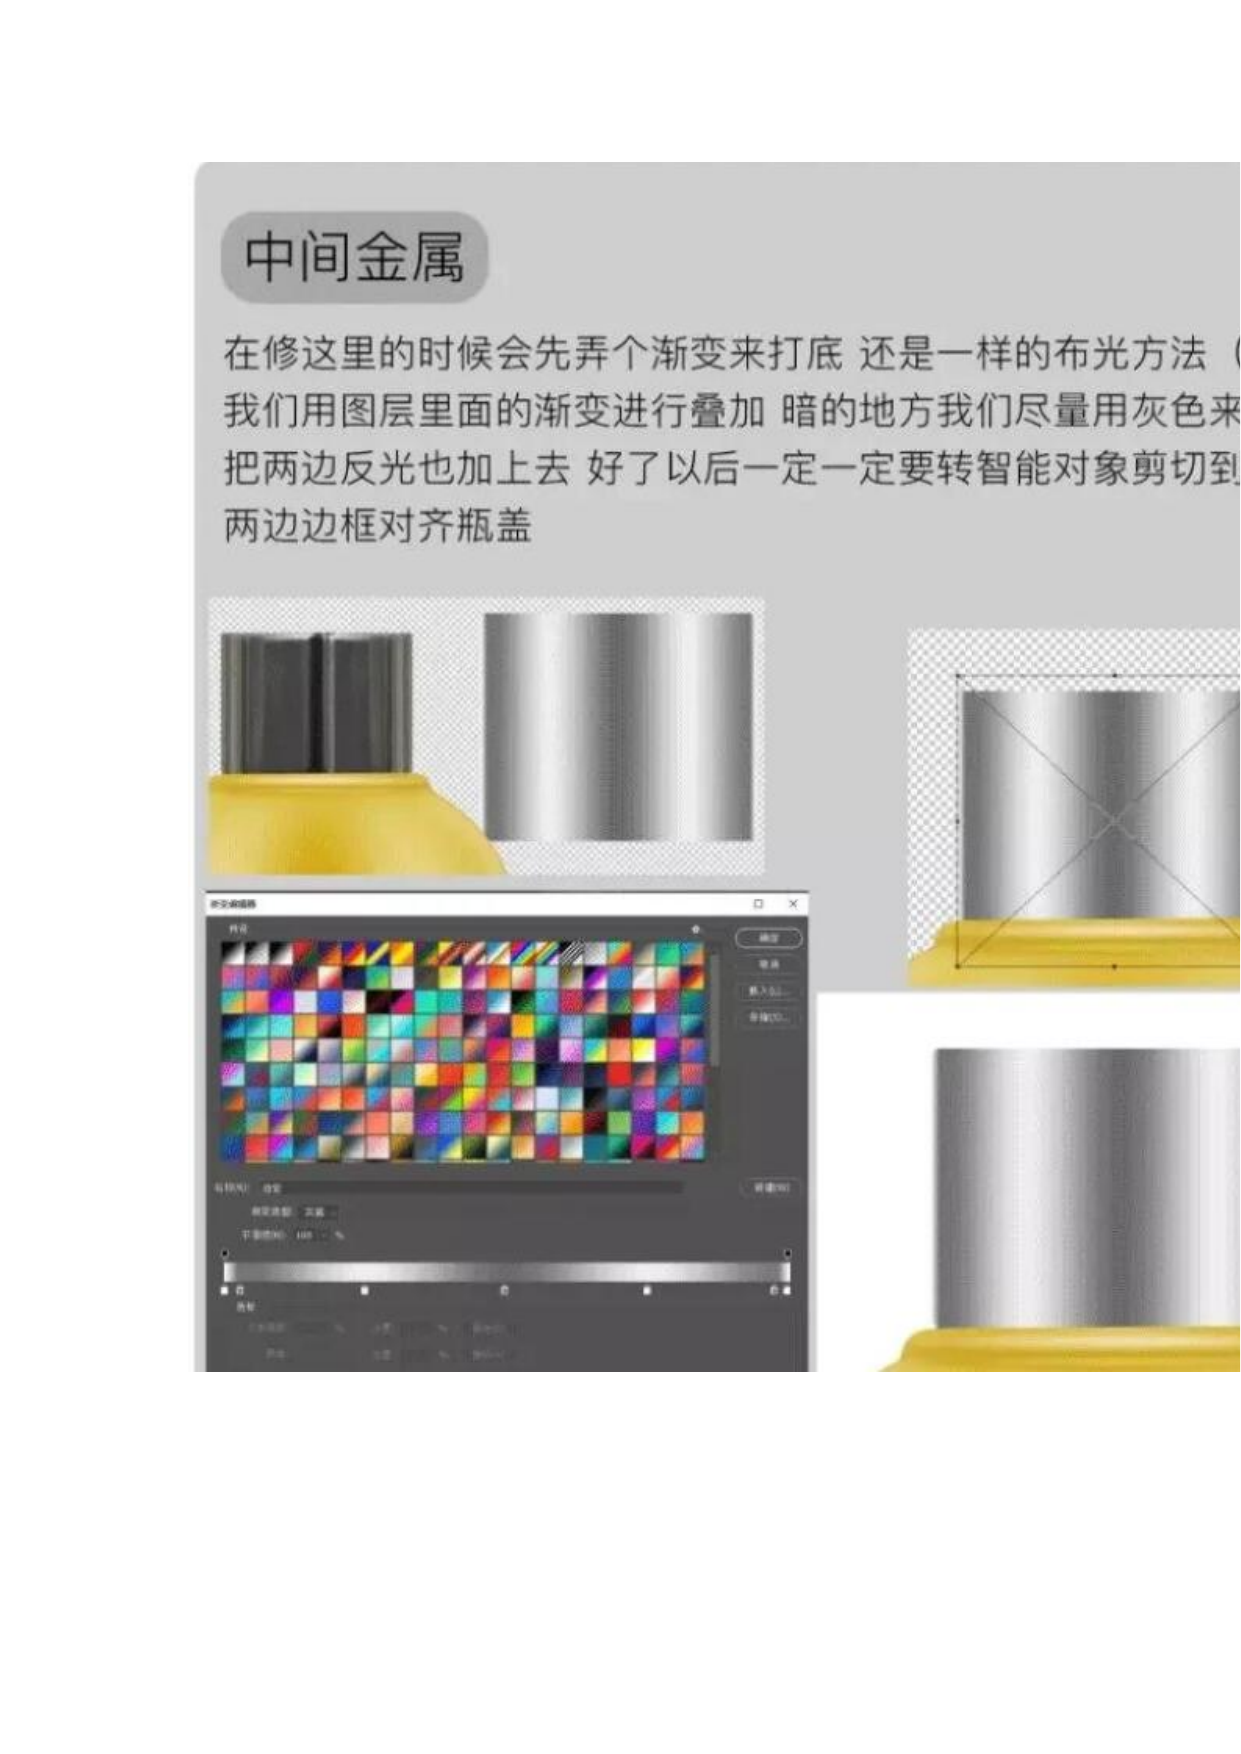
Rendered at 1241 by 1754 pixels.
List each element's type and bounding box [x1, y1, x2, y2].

picture [187, 162, 1241, 1372]
